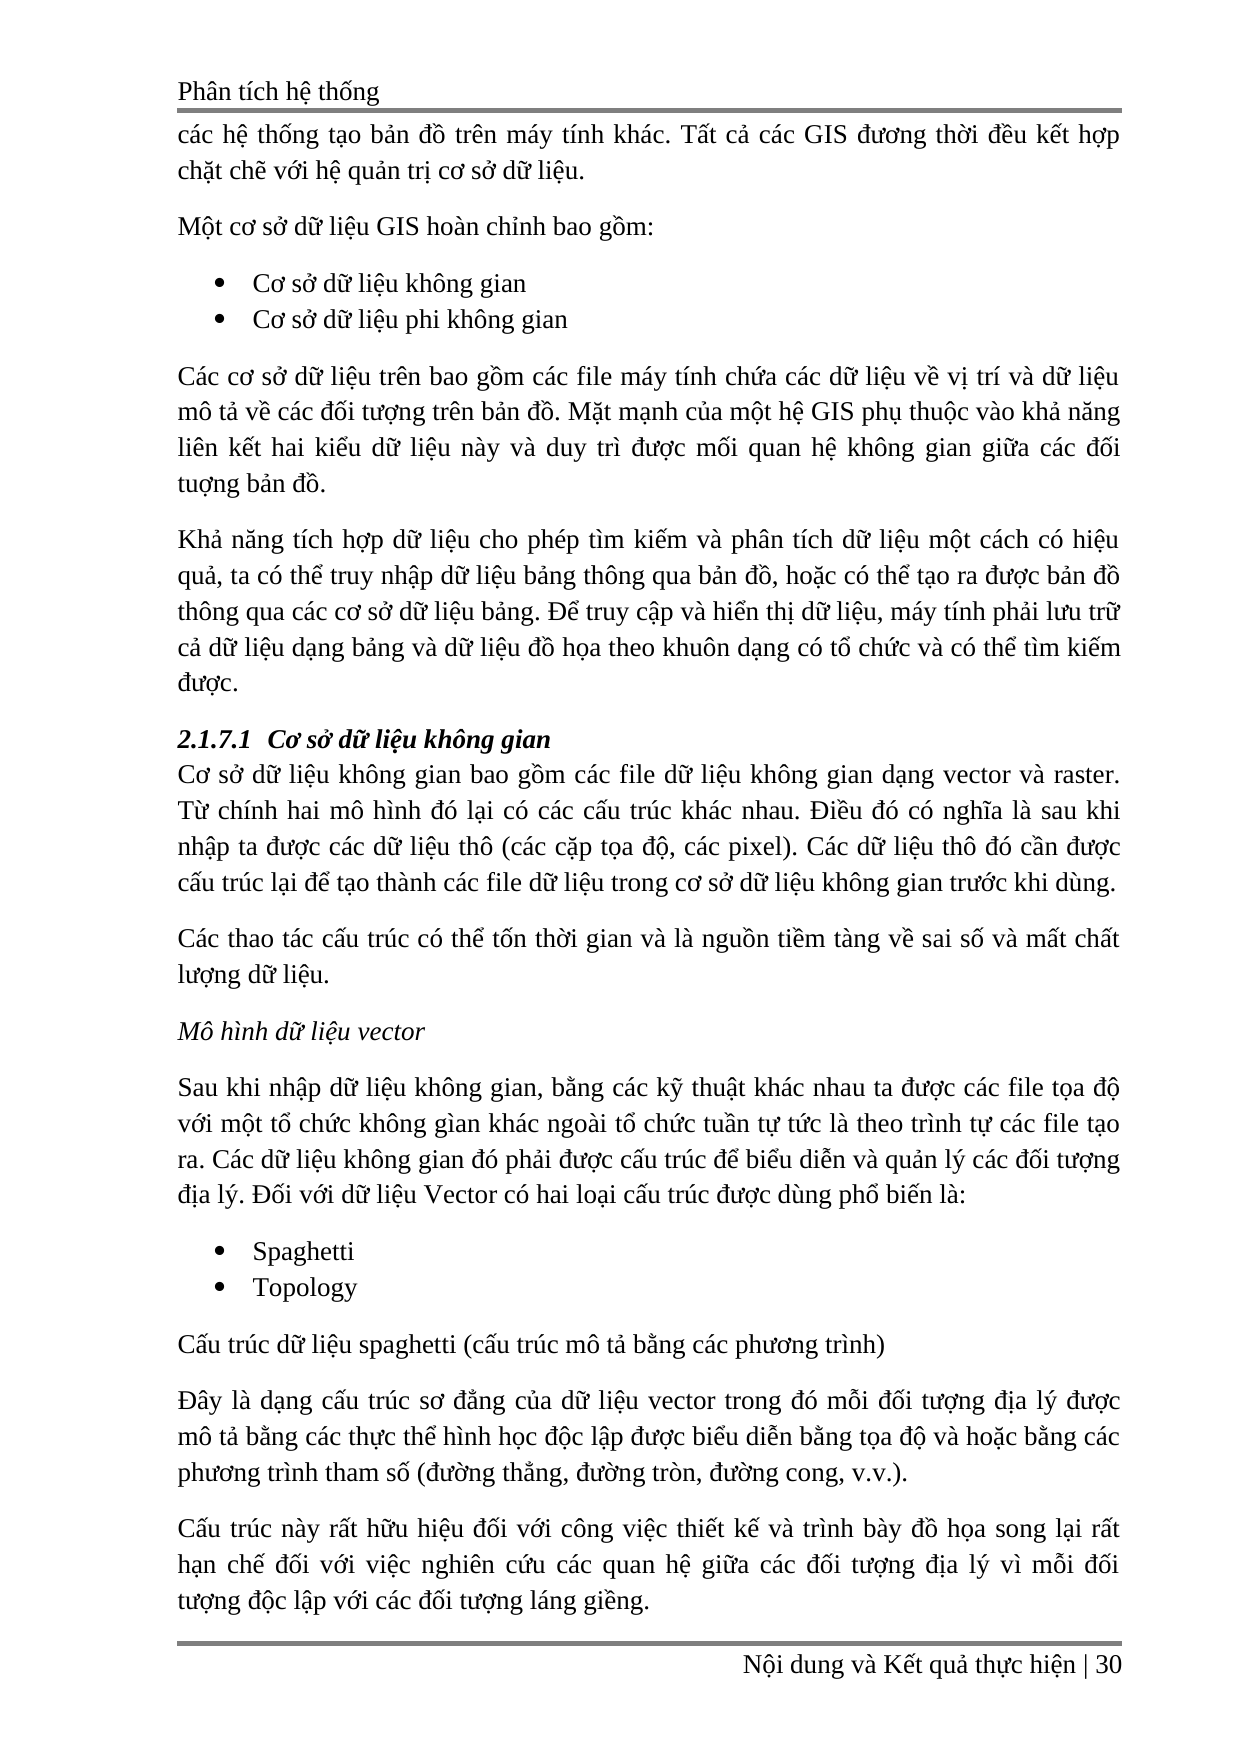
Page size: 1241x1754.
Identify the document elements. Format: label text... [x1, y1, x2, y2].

text Các thao tác cấu trúc có thể tốn thời gian và là nguồn tiềm tàng về sai số và mất chất lượng dữ liệu. [177, 922, 1122, 989]
text Khả năng tích hợp dữ liệu cho phép tìm kiếm và phân tích dữ liệu một cách có hiệu quả, ta có thể truy nhập dữ liệu bảng thông qua bản đồ, hoặc có thể tạo ra được bản đồ thông qua các cơ sở dữ liệu bảng. Để truy cập và hiển thị dữ liệu, máy tính phải lưu trữ cả dữ liệu dạng bảng và dữ liệu đồ họa theo khuôn dạng có tổ chức và có thể tìm kiếm được. [177, 523, 1122, 697]
text Các cơ sở dữ liệu trên bao gồm các file máy tính chứa các dữ liệu về vị trí và dữ liệu mô tả về các đối tượng trên bản đồ. Mặt mạnh của một hệ GIS phụ thuộc vào khả năng liên kết hai kiểu dữ liệu này và duy trì được mối quan hệ không gian giữa các đối tuợng bản đồ. [177, 360, 1122, 498]
list Cơ sở dữ liệu phi không gian [215, 303, 1122, 334]
text Sau khi nhập dữ liệu không gian, bằng các kỹ thuật khác nhau ta được các file tọa độ với một tổ chức không gìan khác ngoài tổ chức tuần tự tức là theo trình tự các file tạo ra. Các dữ liệu không gian đó phải được cấu trúc để biểu diễn và quản lý các đối tượng địa lý. Đối với dữ liệu Vector có hai loại cấu trúc được dùng phổ biến là: [177, 1071, 1122, 1209]
list Topology [215, 1271, 1122, 1302]
text Cấu trúc này rất hữu hiệu đối với công việc thiết kế và trình bày đồ họa song lại rất hạn chế đối với việc nghiên cứu các quan hệ giữa các đối tượng địa lý vì mỗi đối tượng độc lập với các đối tượng láng giềng. [177, 1512, 1122, 1615]
text Mô hình dữ liệu vector [177, 1015, 1122, 1046]
list Spaghetti [215, 1235, 1122, 1266]
subtitle Cơ sở dữ liệu không gian [177, 723, 1122, 754]
list Cơ sở dữ liệu không gian [215, 267, 1122, 298]
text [177, 118, 1122, 185]
text Một cơ sở dữ liệu GIS hoàn chỉnh bao gồm: [177, 210, 1122, 242]
text Cấu trúc dữ liệu spaghetti (cấu trúc mô tả bằng các phương trình) [177, 1328, 1122, 1359]
text Cơ sở dữ liệu không gian bao gồm các file dữ liệu không gian dạng vector và raster. Từ chính hai mô hình đó lại có các cấu trúc khác nhau. Điều đó có nghĩa là sau khi nhập ta được các dữ liệu thô (các cặp tọa độ, các pixel). Các dữ liệu thô đó cần được cấu trúc lại để tạo thành các file dữ liệu trong cơ sở dữ liệu không gian trước khi dùng. [177, 759, 1122, 897]
text Đây là dạng cấu trúc sơ đẳng của dữ liệu vector trong đó mỗi đối tượng địa lý được mô tả bằng các thực thể hình học độc lập được biểu diễn bằng tọa độ và hoặc bằng các phương trình tham số (đường thẳng, đường tròn, đường cong, v.v.). [177, 1384, 1122, 1487]
